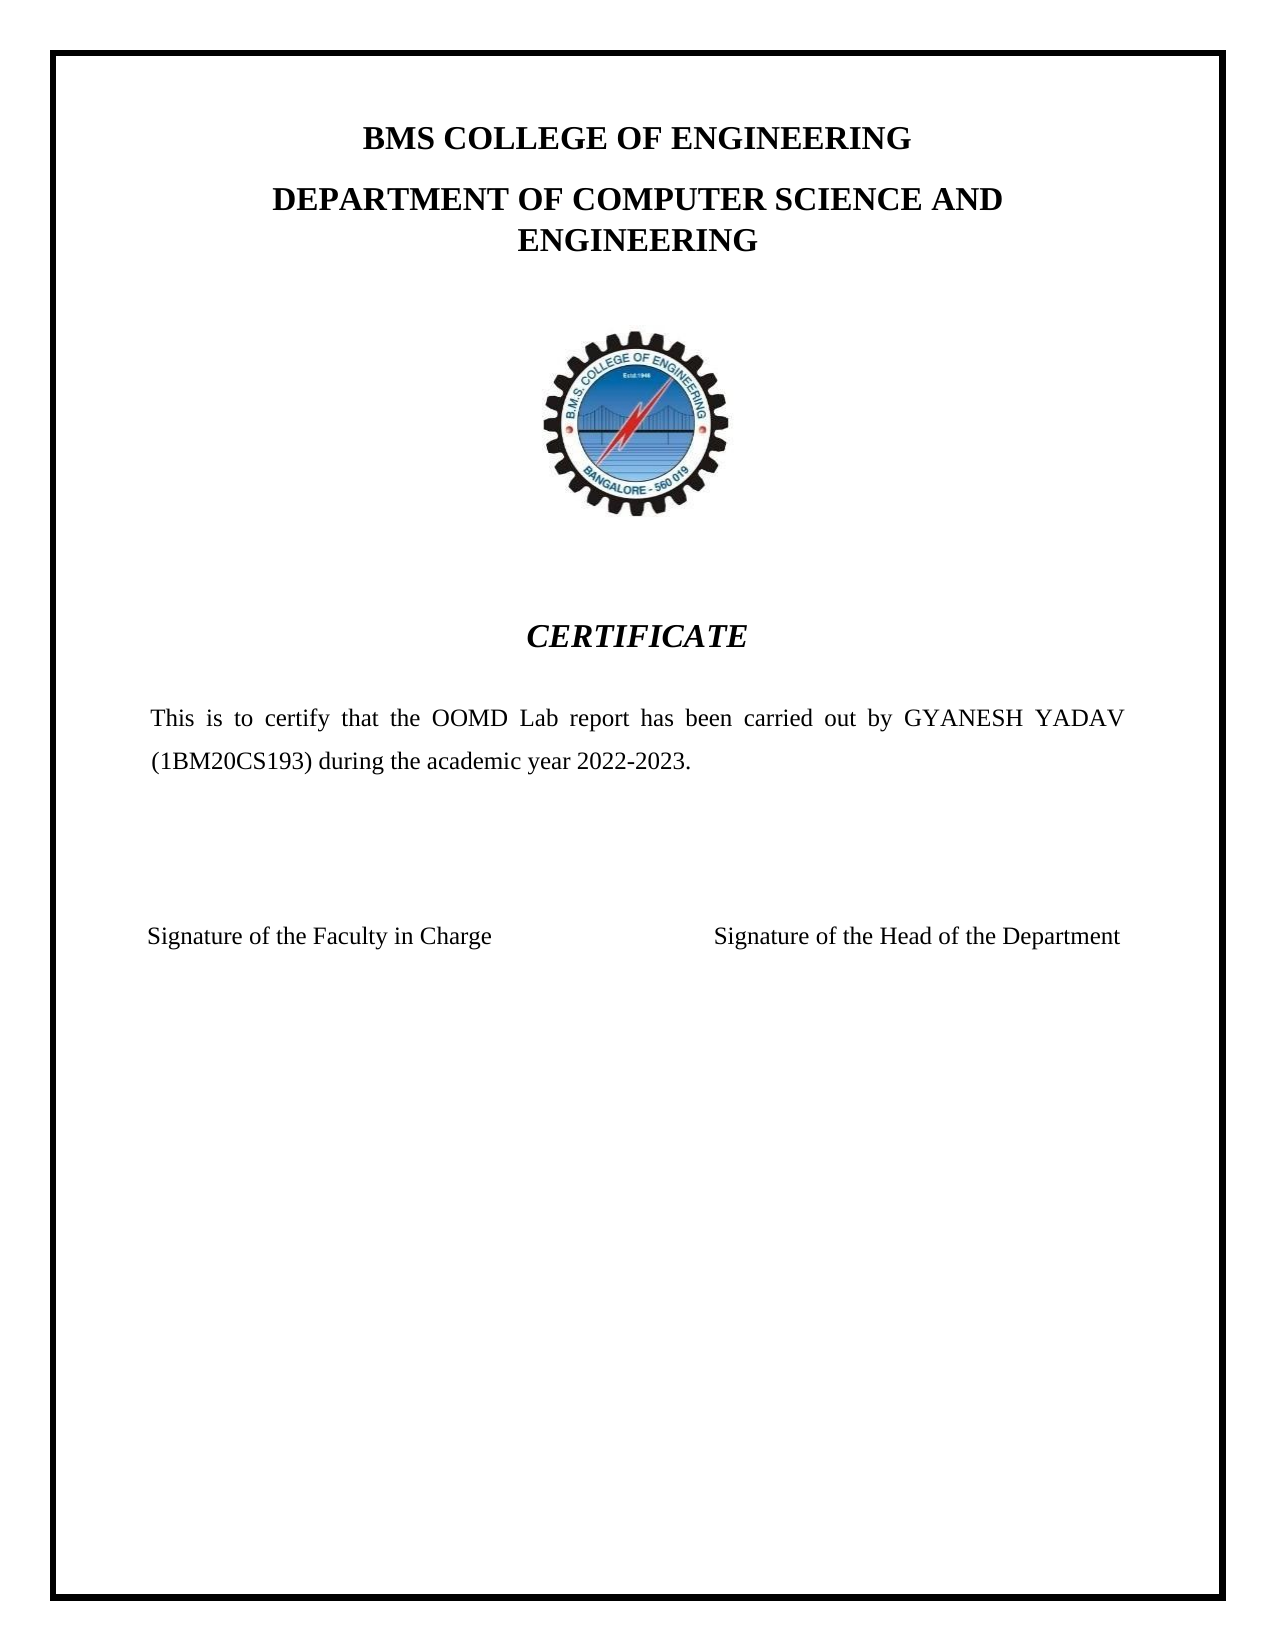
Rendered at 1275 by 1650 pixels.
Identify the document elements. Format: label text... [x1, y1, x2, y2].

picture [541, 325, 734, 518]
text CERTIFICATE [149, 617, 1126, 655]
text Signature of the Faculty in Charge Signature of the Head of the Department [123, 921, 1126, 949]
text ENGINEERING [149, 220, 1126, 259]
text BMS COLLEGE OF ENGINEERING [149, 118, 1125, 157]
text This is to certify that the OOMD Lab report has been carried out by GYANESH YADAV (1BM20CS193) during the academic year 2022-2023. [150, 703, 1126, 775]
text DEPARTMENT OF COMPUTER SCIENCE AND [149, 179, 1126, 217]
